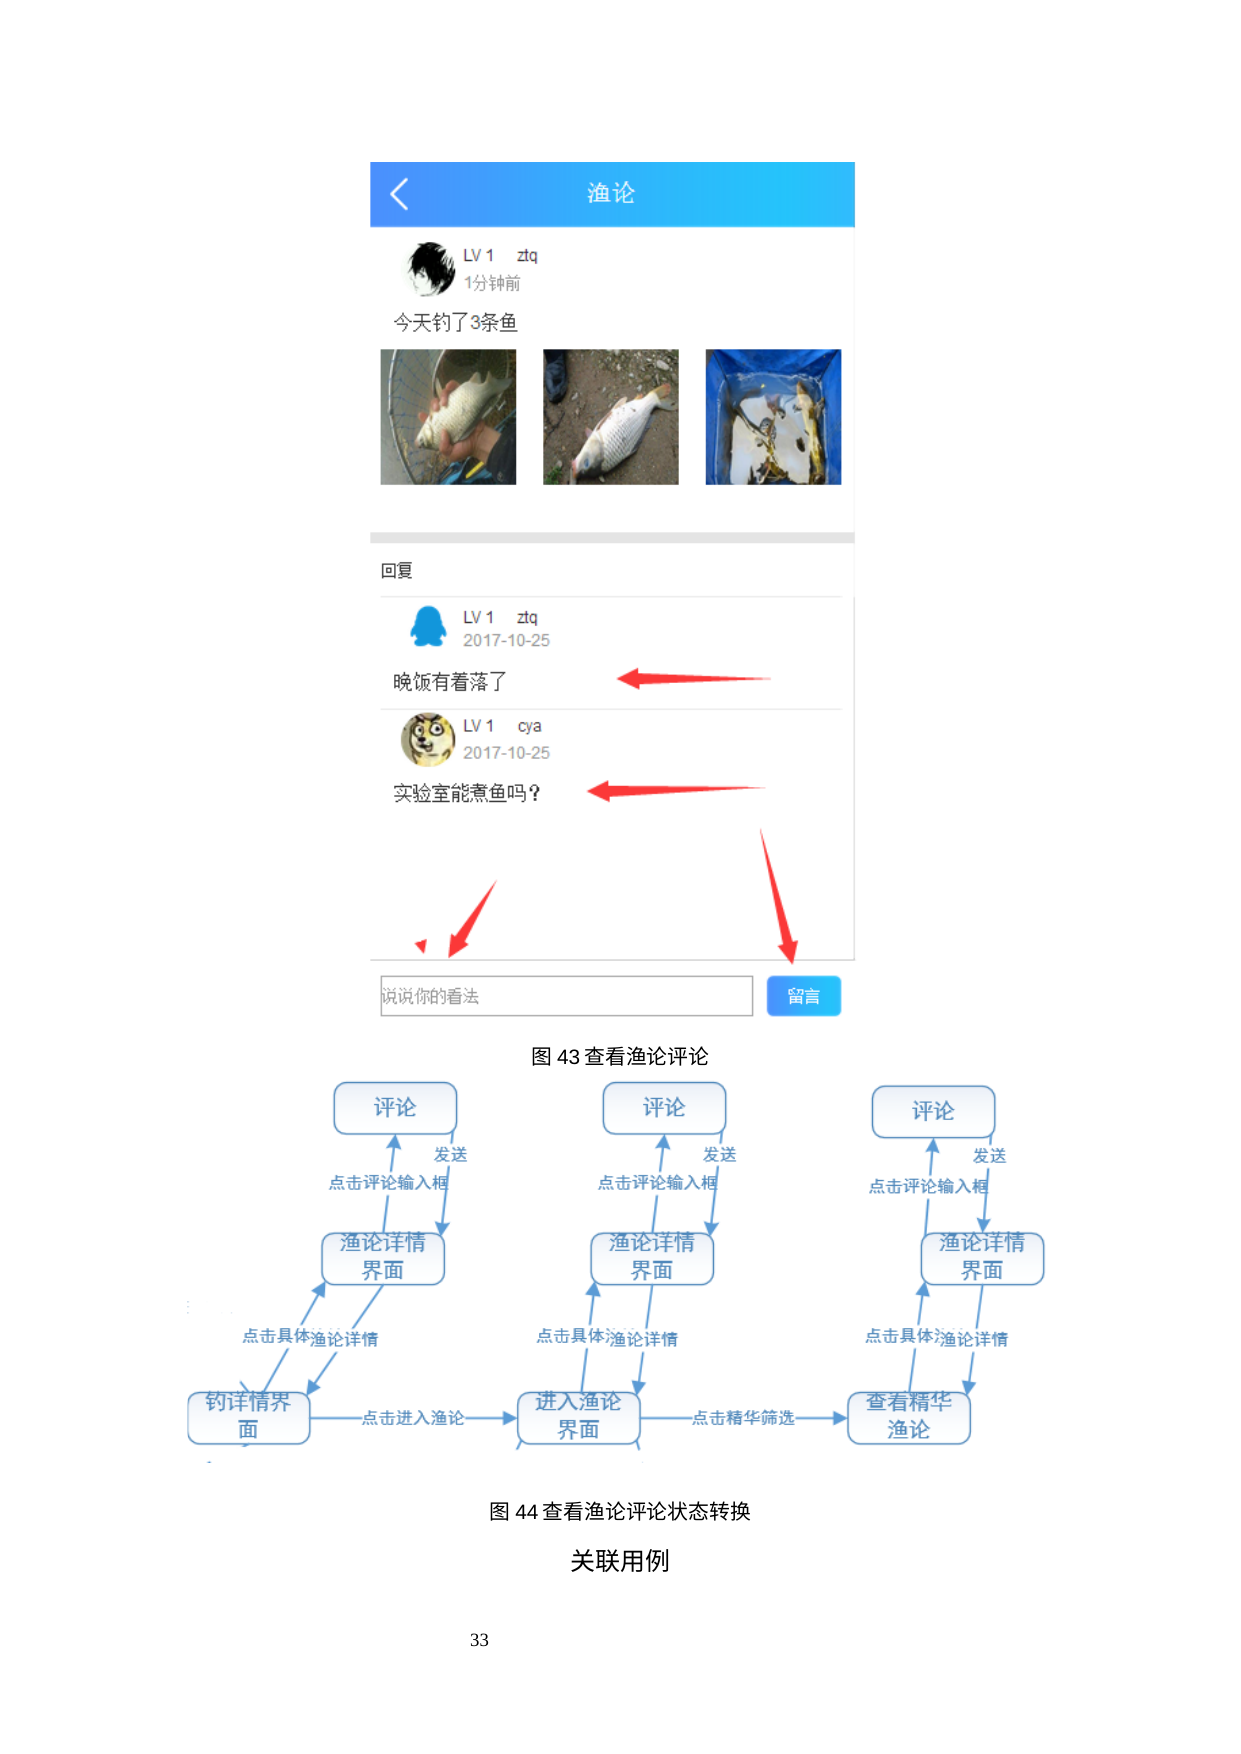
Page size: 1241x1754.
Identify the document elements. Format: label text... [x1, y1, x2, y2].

text 图 44查看渔论评论状态转换 [187, 1494, 1053, 1527]
picture [370, 162, 870, 1026]
picture [187, 1072, 1053, 1463]
text 关联用例 [187, 1527, 1053, 1592]
text 图 43查看渔论评论 [187, 1039, 1053, 1072]
